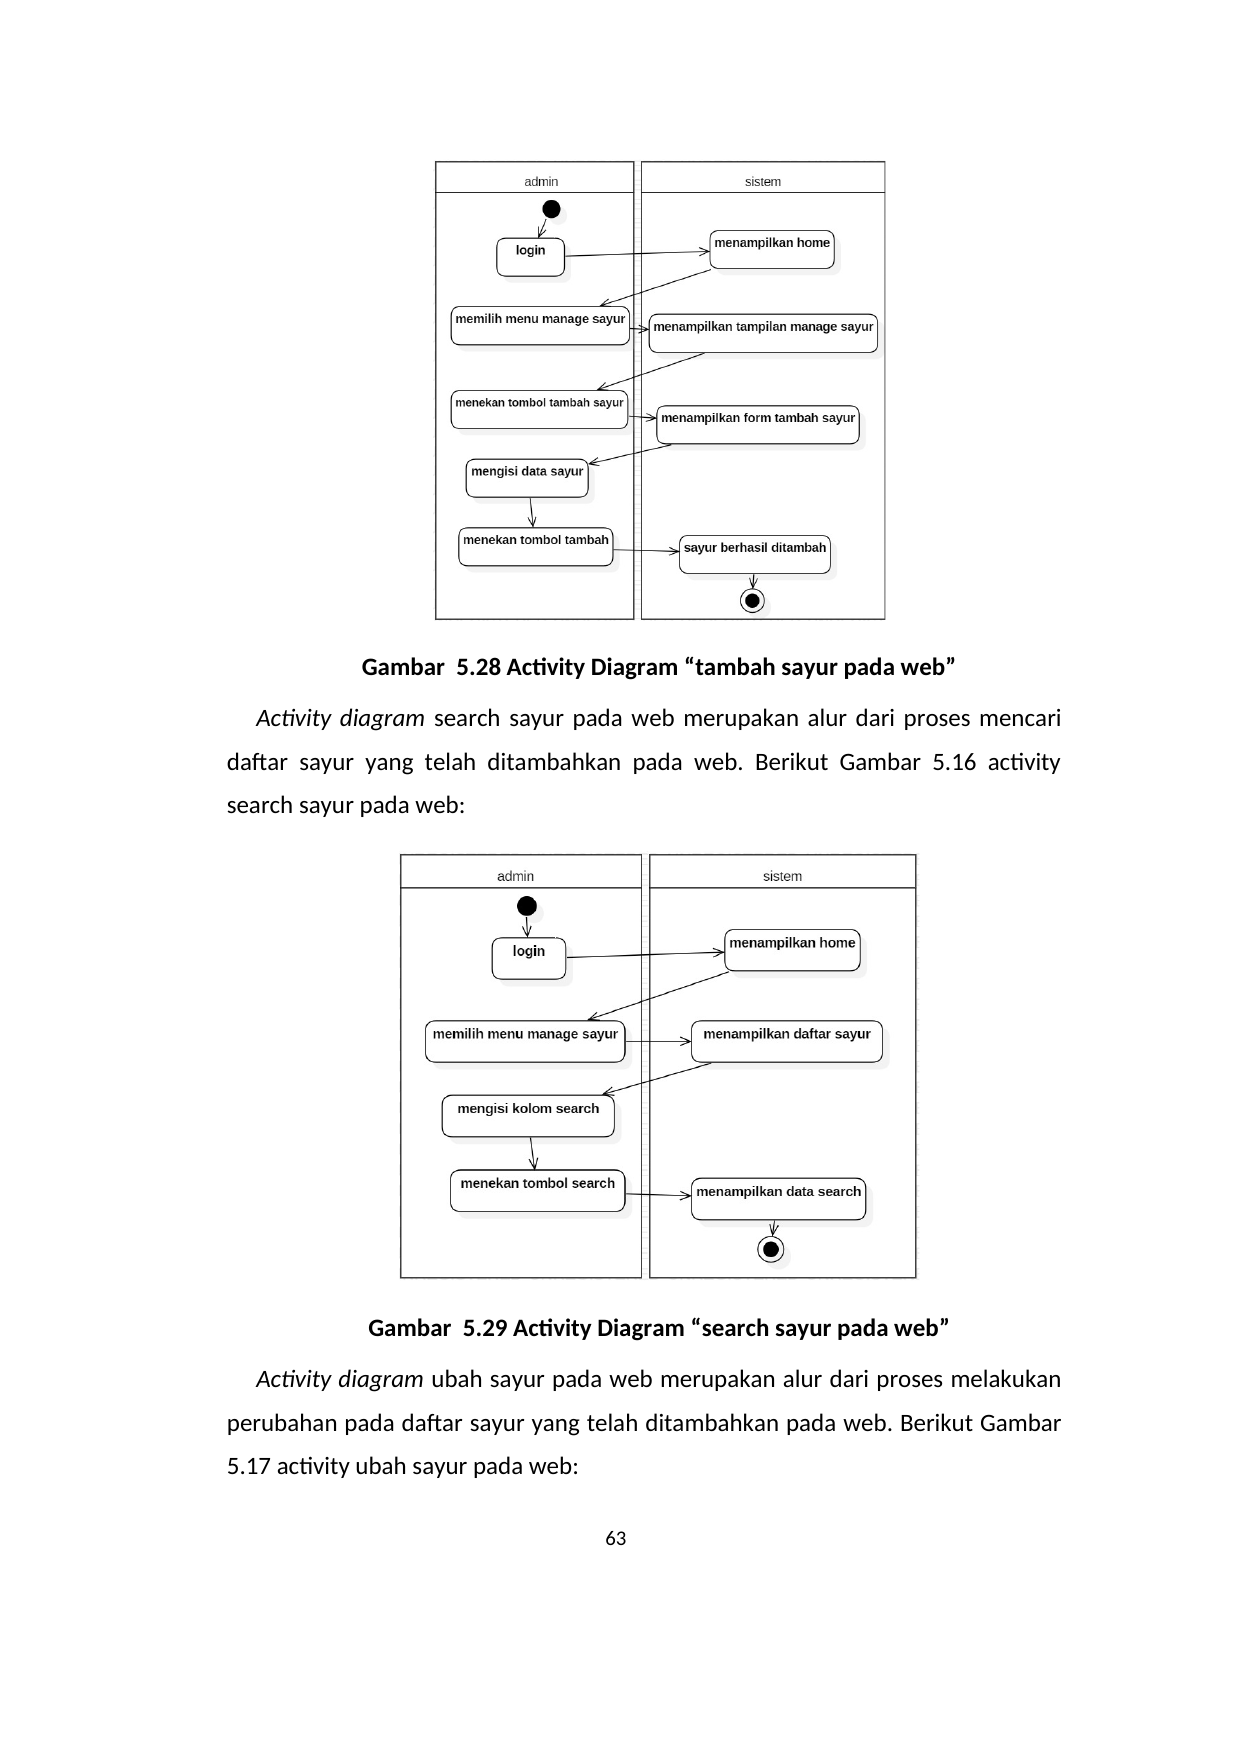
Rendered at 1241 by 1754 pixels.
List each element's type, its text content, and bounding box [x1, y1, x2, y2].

text Activity diagram ubah sayur pada web merupakan alur dari proses melakukan perubahan pada daftar sayur yang telah ditambahkan pada web. Berikut Gambar 5.17 activity ubah sayur pada web: [227, 1363, 1062, 1481]
picture [433, 159, 886, 621]
subtitle Gambar 5.29 Activity Diagram “search sayur pada web” [226, 1312, 1092, 1342]
subtitle Gambar 5.28 Activity Diagram “tambah sayur pada web” [226, 651, 1092, 682]
picture [399, 851, 920, 1282]
text Activity diagram search sayur pada web merupakan alur dari proses mencari daftar sayur yang telah ditambahkan pada web. Berikut Gambar 5.16 activity search sayur pada web: [227, 703, 1062, 820]
